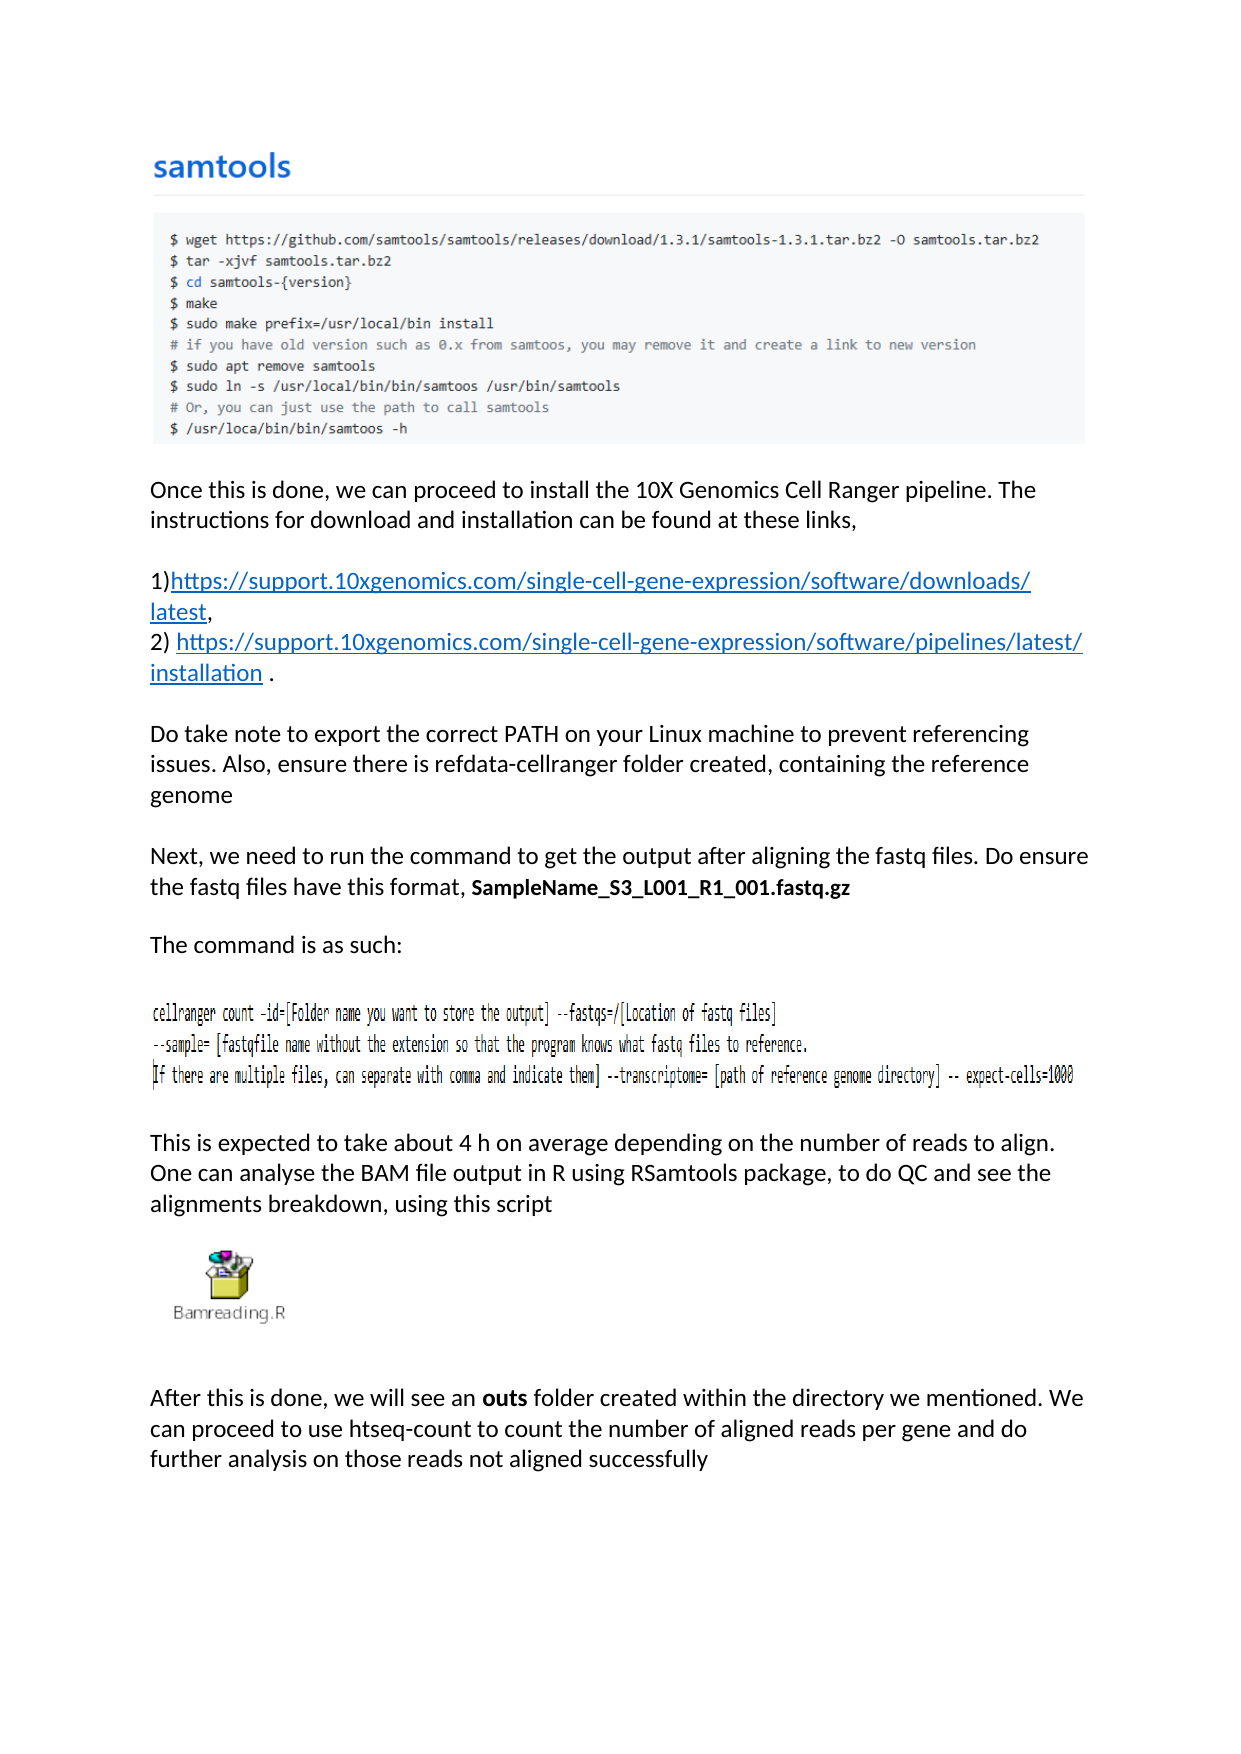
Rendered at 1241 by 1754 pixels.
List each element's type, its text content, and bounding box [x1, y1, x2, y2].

text This is expected to take about 4 h on average depending on the number of reads to align. One can analyse the BAM file output in R using RSamtools package, to do QC and see the alignments breakdown, using this script [150, 1127, 1090, 1218]
text Do take note to export the correct PATH on your Linux machine to prevent referencing issues. Also, ensure there is refdata-cellranger folder created, containing the reference genome [150, 718, 1090, 809]
picture [150, 990, 1091, 1097]
text Next, we need to run the command to get the output after aligning the fastq files. Do ensure the fastq files have this format, SampleName_S3_L001_R1_001.fastq.gz [150, 840, 1090, 901]
text 2) https://support.10xgenomics.com/single-cell-gene-expression/software/pipelines/latest/installation . [150, 626, 1090, 687]
text Once this is done, we can proceed to install the 10X Genomics Cell Ranger pipeline. The instructions for download and installation can be found at these links, [150, 474, 1090, 535]
text The command is as such: [150, 929, 1090, 960]
picture [150, 150, 1091, 444]
text 1)https://support.10xgenomics.com/single-cell-gene-expression/software/downloads/latest, [150, 565, 1090, 626]
text After this is done, we will see an outs folder created within the directory we mentioned. We can proceed to use htseq-count to count the number of aligned reads per gene and do further analysis on those reads not aligned successfully [150, 1383, 1090, 1474]
